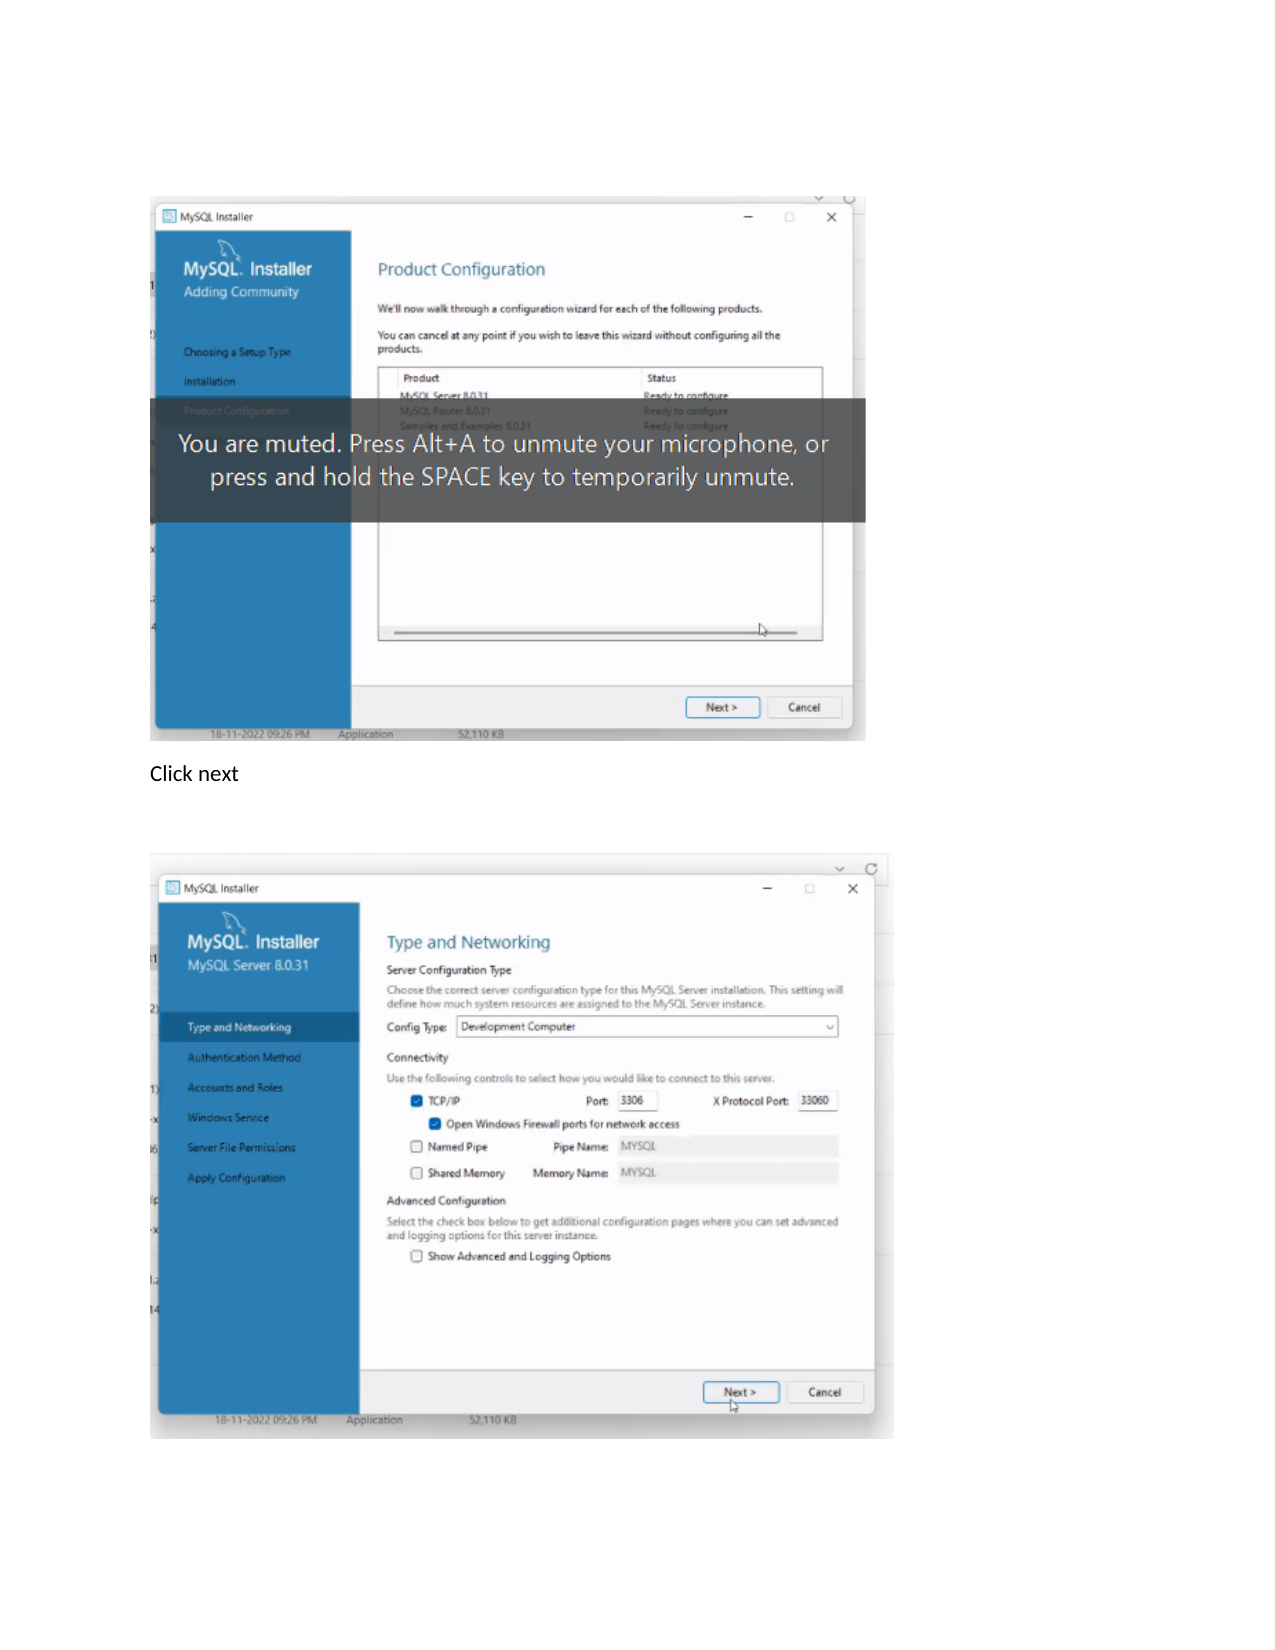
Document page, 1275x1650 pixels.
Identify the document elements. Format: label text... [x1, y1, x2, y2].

picture [150, 196, 866, 741]
picture [150, 852, 894, 1439]
text Click next [150, 759, 1125, 787]
